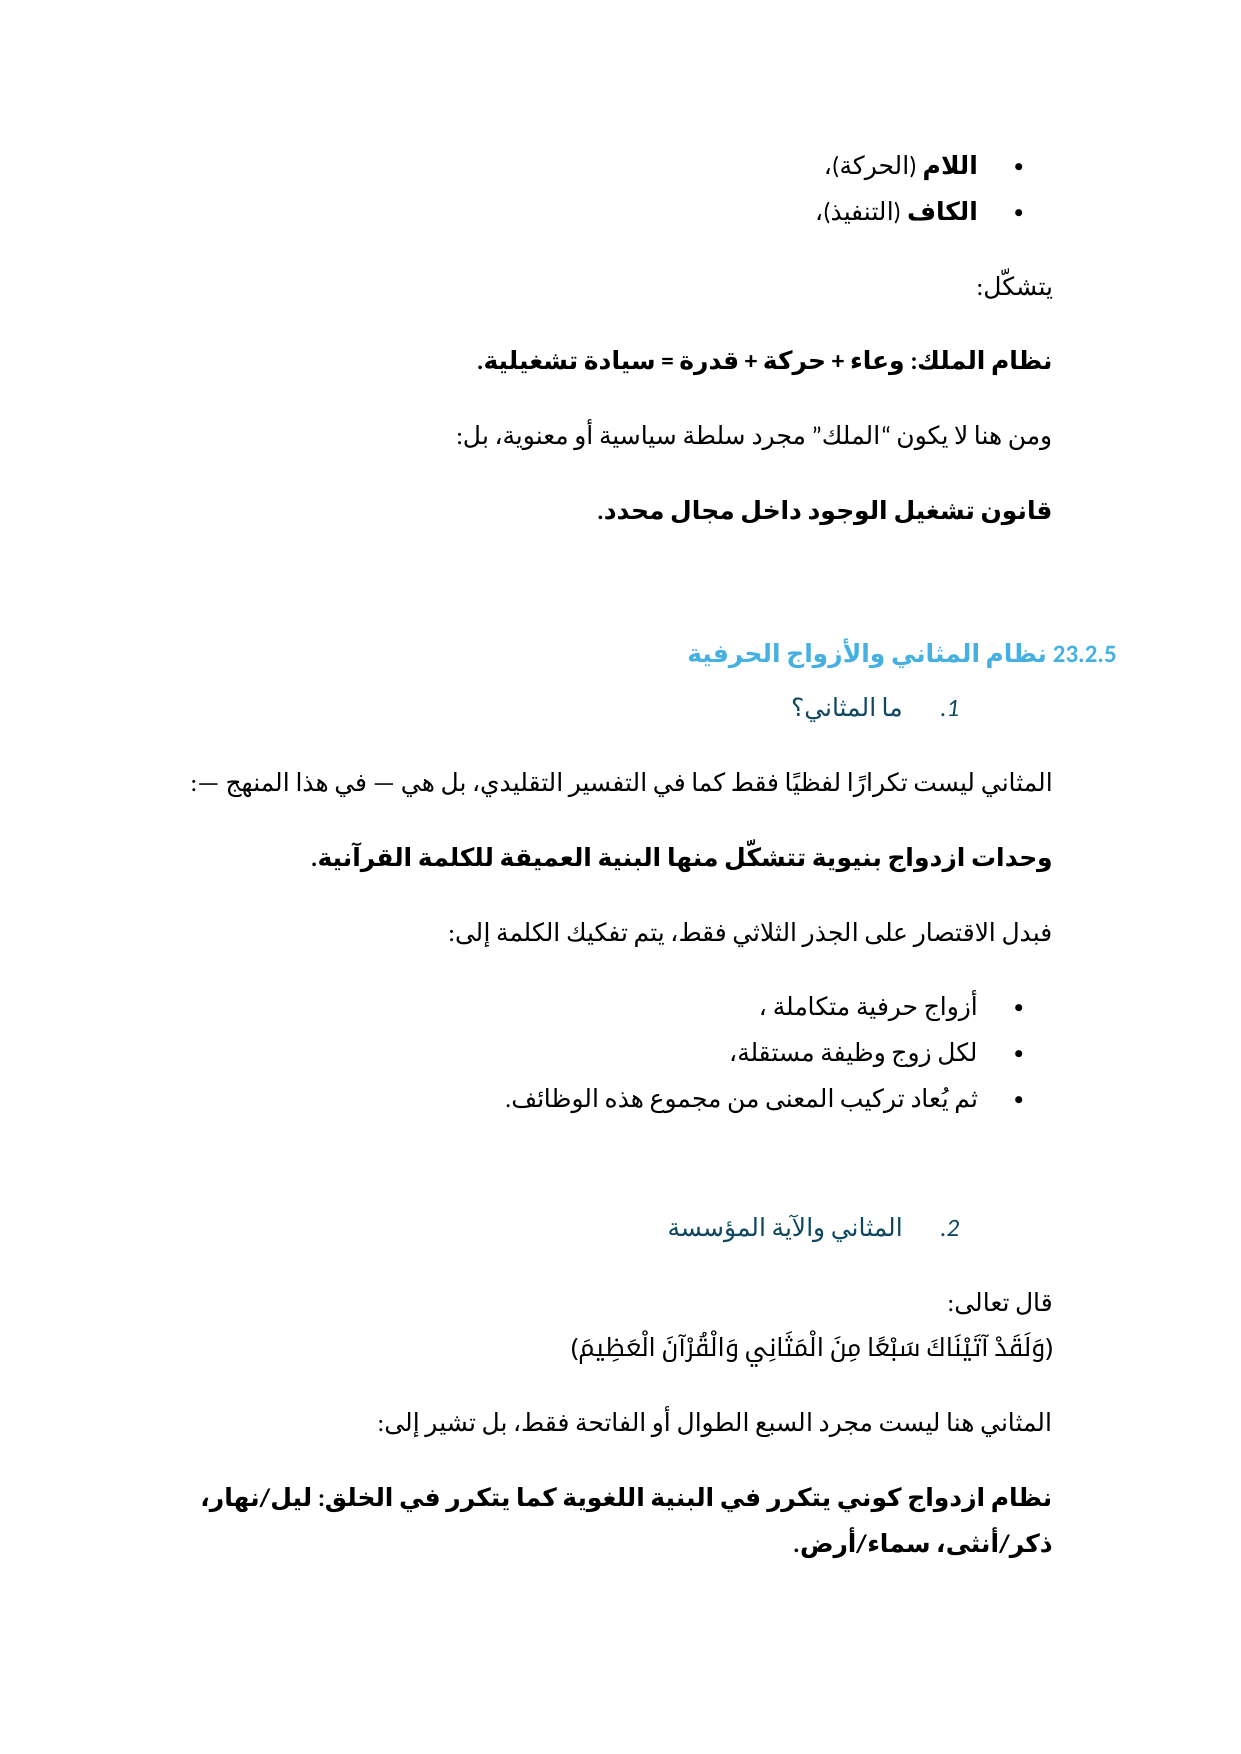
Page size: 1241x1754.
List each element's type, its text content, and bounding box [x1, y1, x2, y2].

text نظام ازدواج كوني يتكرر في البنية اللغوية كما يتكرر في الخلق: ليل/نهار، ذكر/أنثى، سماء/أرض. [187, 1482, 1053, 1559]
text وحدات ازدواج بنيوية تتشكّل منها البنية العميقة للكلمة القرآنية. [187, 842, 1053, 872]
text يتشكّل: [187, 271, 1053, 301]
text قانون تشغيل الوجود داخل مجال محدد. [187, 495, 1053, 526]
text ومن هنا لا يكون “الملك” مجرد سلطة سياسية أو معنوية، بل: [187, 420, 1053, 451]
list لكل زوج وظيفة مستقلة، [187, 1037, 1015, 1068]
list الكاف (التنفيذ)، [187, 196, 1015, 226]
text فبدل الاقتصار على الجذر الثلاثي فقط، يتم تفكيك الكلمة إلى: [187, 917, 1053, 947]
text المثاني ليست تكرارًا لفظيًا فقط كما في التفسير التقليدي، بل هي — في هذا المنهج —: [187, 767, 1053, 797]
list ثم يُعاد تركيب المعنى من مجموع هذه الوظائف. [187, 1083, 1015, 1113]
text المثاني هنا ليست مجرد السبع الطوال أو الفاتحة فقط، بل تشير إلى: [187, 1407, 1053, 1438]
subtitle نظام المثاني والأزواج الحرفية [187, 638, 1053, 668]
list المثاني والآية المؤسسة [187, 1212, 940, 1242]
list ما المثاني؟ [187, 692, 940, 722]
text قال تعالى: ﴿وَلَقَدْ آتَيْنَاكَ سَبْعًا مِنَ الْمَثَانِي وَالْقُرْآنَ الْعَظِيمَ﴾ [187, 1287, 1053, 1363]
list أزواج حرفية متكاملة ، [187, 992, 1015, 1022]
list اللام (الحركة)، [187, 150, 1015, 181]
text نظام الملك: وعاء + حركة + قدرة = سيادة تشغيلية. [187, 346, 1053, 376]
